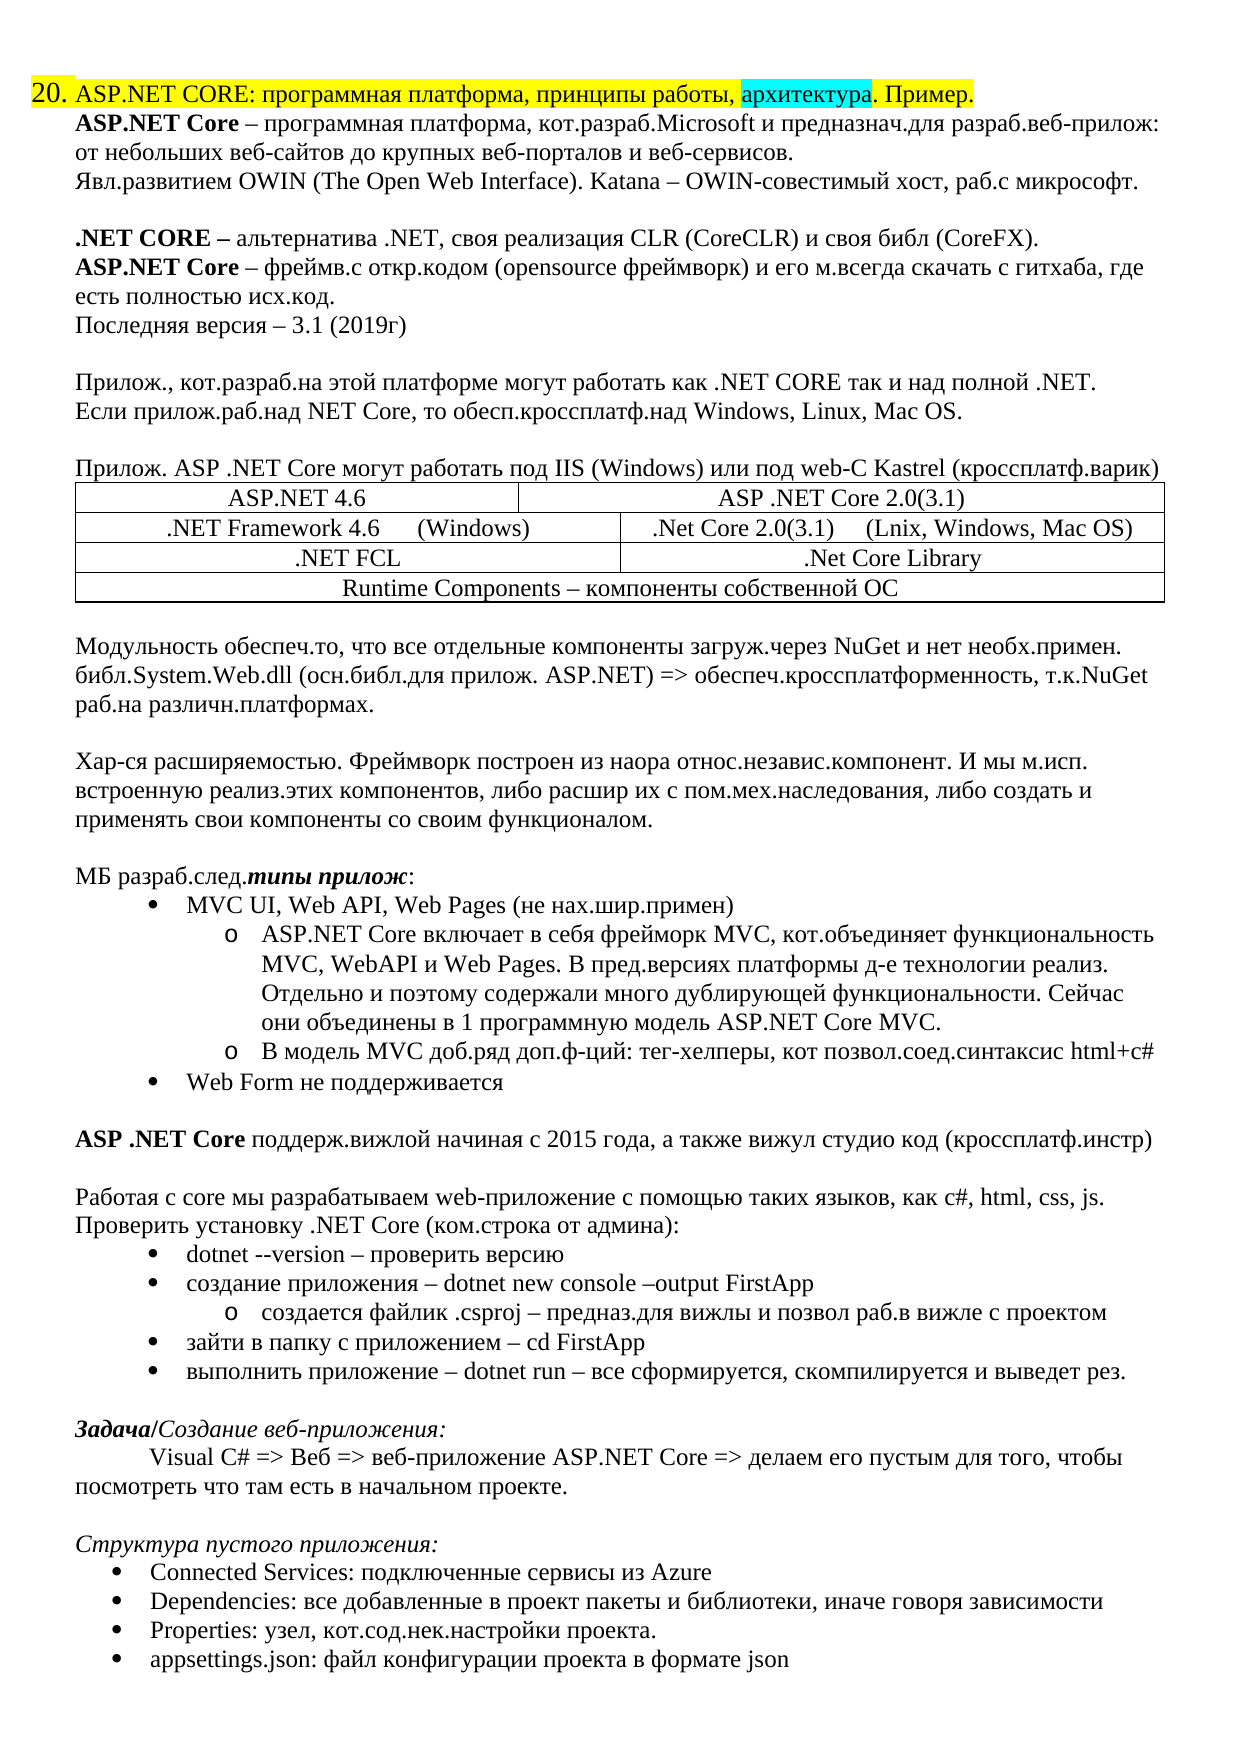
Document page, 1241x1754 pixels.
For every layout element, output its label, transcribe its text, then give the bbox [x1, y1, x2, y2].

text Структура пустого приложения: [75, 1529, 1165, 1557]
text ASP.NET Core – фреймв.с откр.кодом (opensource фреймворк) и его м.всегда скачать с гитхаба, где есть полностью исх.код. [75, 252, 1165, 310]
list ASP.NET Core включает в себя фрейморк MVC, кот.объединяет функциональность MVC, WebAPI и Web Pages. В пред.версиях платформы д-е технологии реализ. Отдельно и поэтому содержали много дублирующей функциональности. Сейчас они объединены в 1 программную модель ASP.NET Core MVC. [223, 919, 1165, 1036]
text Последняя версия – 3.1 (2019г) [75, 310, 1165, 338]
table_cell .Net Core 2.0(3.1) (Lnix, Windows, Mac OS) [621, 513, 1164, 542]
list ASP.NET CORE: программная платформа, принципы работы, архитектура. Пример. [75, 75, 1165, 108]
table_cell .Net Core Library [621, 543, 1164, 572]
text Visual C# => Веб => веб-приложение ASP.NET Core => делаем его пустым для того, чтобы посмотреть что там есть в начальном проекте. [75, 1442, 1165, 1500]
list зайти в папку с приложением – cd FirstApp [148, 1327, 1165, 1356]
table_cell .NET Framework 4.6 (Windows) [76, 513, 620, 542]
text Прилож., кот.разраб.на этой платформе могут работать как .NET CORE так и над полной .NET. [75, 367, 1165, 396]
text Хар-ся расширяемостью. Фреймворк построен из наора относ.независ.компонент. И мы м.исп. встроенную реализ.этих компонентов, либо расшир их с пом.мех.наследования, либо создать и применять свои компоненты со своим функционалом. [75, 746, 1165, 832]
list В модель MVC доб.ряд доп.ф-ций: тег-хелперы, кот позвол.соед.синтаксис html+c# [223, 1036, 1165, 1067]
list dotnet --version – проверить версию [148, 1239, 1165, 1268]
text Задача/Создание веб-приложения: [75, 1414, 1165, 1442]
table_header ASP.NET 4.6 [76, 483, 518, 512]
list appsettings.json: файл конфигурации проекта в формате json [112, 1644, 1165, 1672]
text Прилож. ASP .NET Core могут работать под IIS (Windows) или под web-С Kastrel (кроссплатф.варик) [75, 453, 1165, 482]
text Работая с core мы разрабатываем web-приложение с помощью таких языков, как c#, html, css, js. [75, 1182, 1165, 1210]
list Dependencies: все добавленные в проект пакеты и библиотеки, иначе говоря зависимости [112, 1586, 1165, 1615]
text Модульность обеспеч.то, что все отдельные компоненты загруж.через NuGet и нет необх.примен. библ.System.Web.dll (осн.библ.для прилож. ASP.NET) => обеспеч.кроссплатформенность, т.к.NuGet раб.на различн.платформах. [75, 631, 1165, 717]
text ASP .NET Core поддерж.вижлой начиная с 2015 года, а также вижул студио код (кроссплатф.инстр) [75, 1124, 1165, 1153]
text Проверить установку .NET Core (ком.строка от админа): [75, 1210, 1165, 1239]
list выполнить приложение – dotnet run – все сформируется, скомпилируется и выведет рез. [148, 1356, 1165, 1385]
list Connected Services: подключенные сервисы из Azure [112, 1557, 1165, 1586]
text Явл.развитием OWIN (The Open Web Interface). Katana – OWIN-совестимый хост, раб.с микрософт. [75, 166, 1165, 195]
list создается файлик .csproj – предназ.для вижлы и позвол раб.в вижле с проектом [223, 1297, 1165, 1327]
list Properties: узел, кот.сод.нек.настройки проекта. [112, 1615, 1165, 1644]
text .NET CORE – альтернатива .NET, своя реализация CLR (CoreCLR) и своя библ (CoreFX). [75, 223, 1165, 252]
table_header ASP .NET Core 2.0(3.1) [519, 483, 1164, 512]
list Web Form не поддерживается [148, 1067, 1165, 1095]
text Если прилож.раб.над NET Core, то обесп.кроссплатф.над Windows, Linux, Mac OS. [75, 396, 1165, 425]
list создание приложения – dotnet new console –output FirstApp [148, 1268, 1165, 1297]
table_cell .NET FCL [76, 543, 620, 572]
text МБ разраб.след.типы прилож: [75, 861, 1165, 890]
text ASP.NET Core – программная платформа, кот.разраб.Microsoft и предназнач.для разраб.веб-прилож: от небольших веб-сайтов до крупных веб-порталов и веб-сервисов. [75, 108, 1165, 166]
list MVC UI, Web API, Web Pages (не нах.шир.примен) [148, 890, 1165, 919]
table_cell Runtime Components – компоненты собственной ОС [76, 573, 1164, 601]
